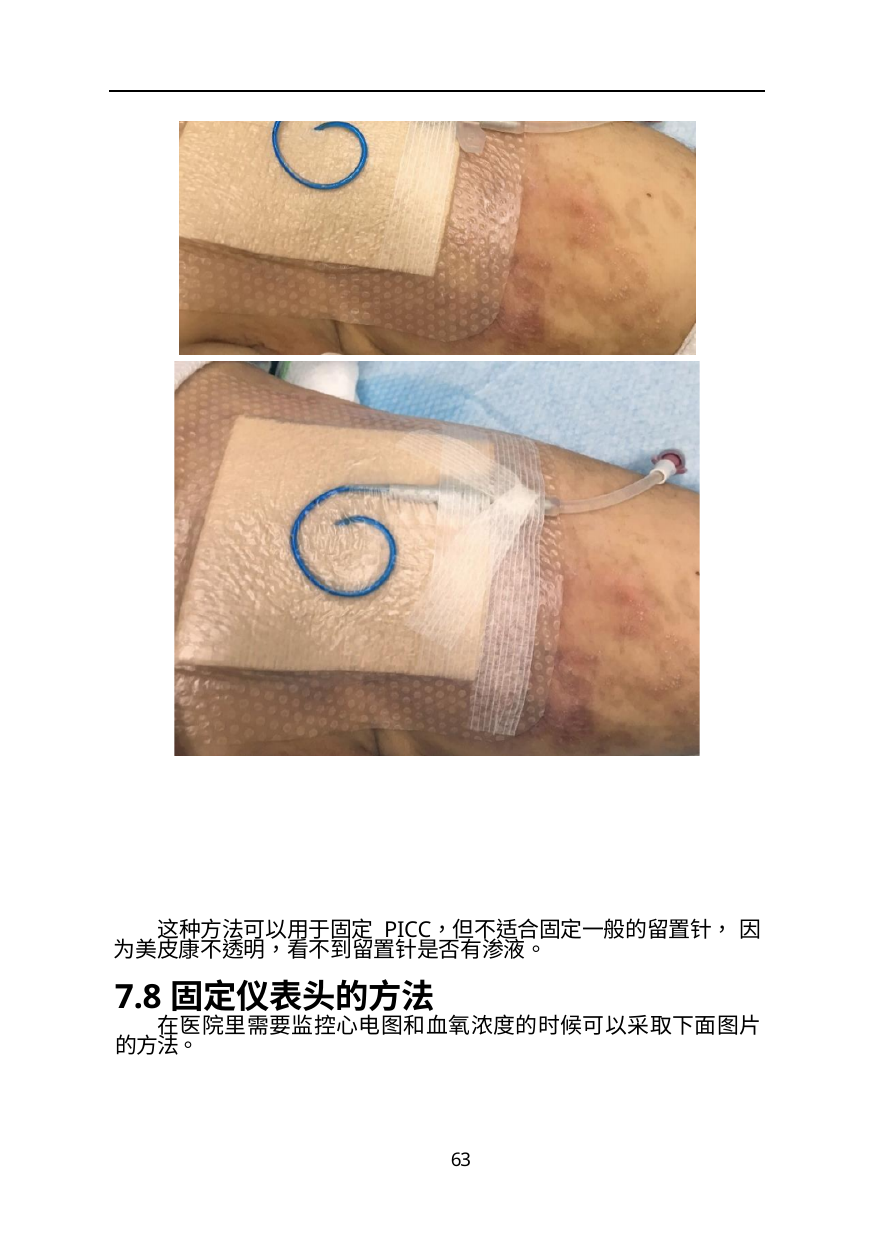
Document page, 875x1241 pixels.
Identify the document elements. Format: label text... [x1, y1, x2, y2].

picture [174, 121, 700, 756]
text 7.8 固定仪表头的方法 [114, 979, 765, 1015]
text 这种方法可以用于固定 PICC，但不适合固定一般的留置针， 因 为美皮康不透明，看不到留置针是否有渗液。 [113, 920, 762, 964]
text 在医院里需要监控心电图和血氧浓度的时候可以采取下面图片 的方法。 [115, 1016, 762, 1059]
